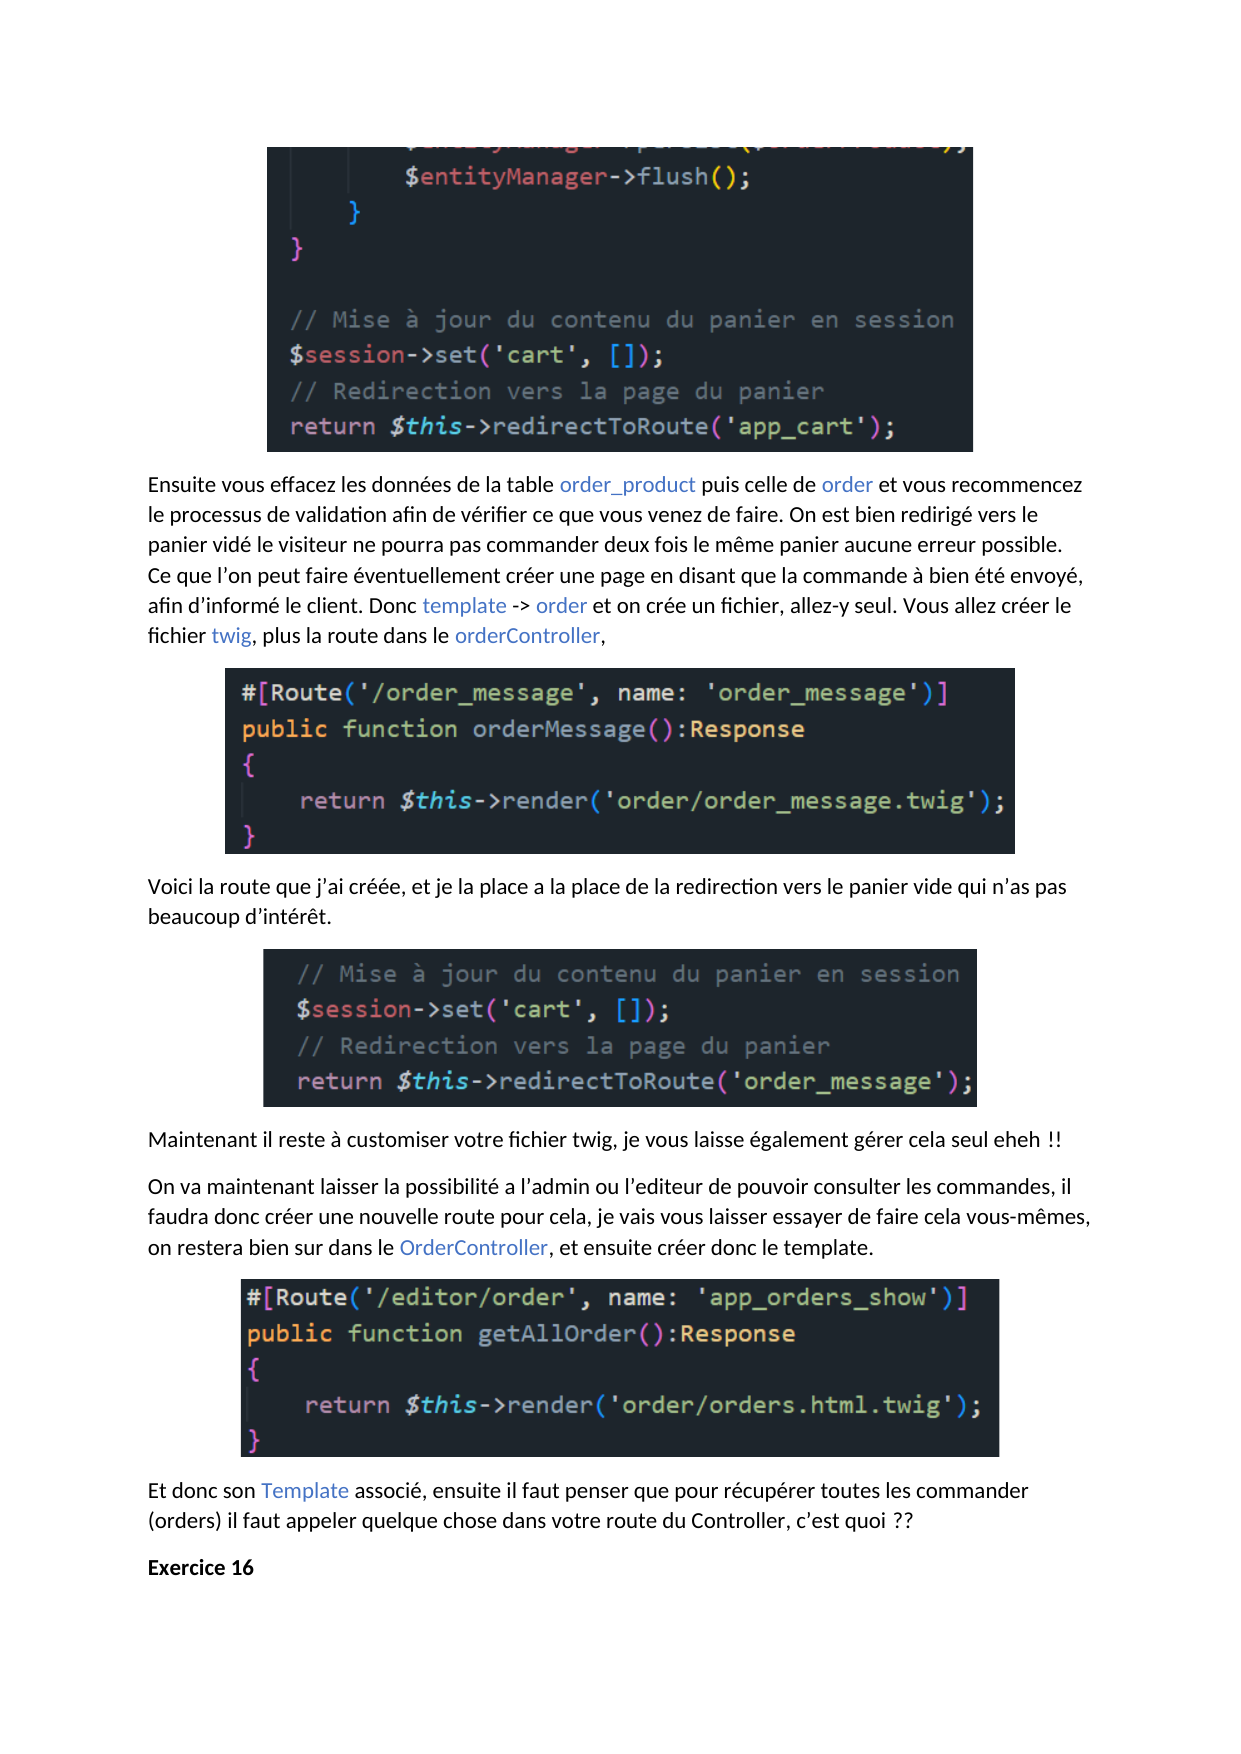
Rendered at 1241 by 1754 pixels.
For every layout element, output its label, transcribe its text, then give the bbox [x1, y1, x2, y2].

text Et donc son Template associé, ensuite il faut penser que pour récupérer toutes les commander (orders) il faut appeler quelque chose dans votre route du Controller, c’est quoi ?? [148, 1476, 1093, 1534]
picture [267, 147, 974, 452]
text Ensuite vous effacez les données de la table order_product puis celle de order et vous recommencez le processus de validation afin de vérifier ce que vous venez de faire. On est bien redirigé vers le panier vidé le visiteur ne pourra pas commander deux fois le même panier aucune erreur possible. Ce que l’on peut faire éventuellement créer une page en disant que la commande à bien été envoyé, afin d’informé le client. Donc template -> order et on crée un fichier, allez-y seul. Vous allez créer le fichier twig, plus la route dans le orderController, [148, 470, 1093, 649]
text Voici la route que j’ai créée, et je la place a la place de la redirection vers le panier vide qui n’as pas beaucoup d’intérêt. [148, 872, 1093, 930]
text Maintenant il reste à customiser votre fichier twig, je vous laisse également gérer cela seul eheh !! [148, 1125, 1093, 1153]
text Exercice 16 [148, 1553, 1093, 1581]
picture [225, 668, 1015, 854]
picture [240, 1279, 1000, 1457]
text On va maintenant laisser la possibilité a l’admin ou l’editeur de pouvoir consulter les commandes, il faudra donc créer une nouvelle route pour cela, je vais vous laisser essayer de faire cela vous-mêmes, on restera bien sur dans le OrderController, et ensuite créer donc le template. [148, 1172, 1093, 1261]
picture [263, 949, 977, 1107]
